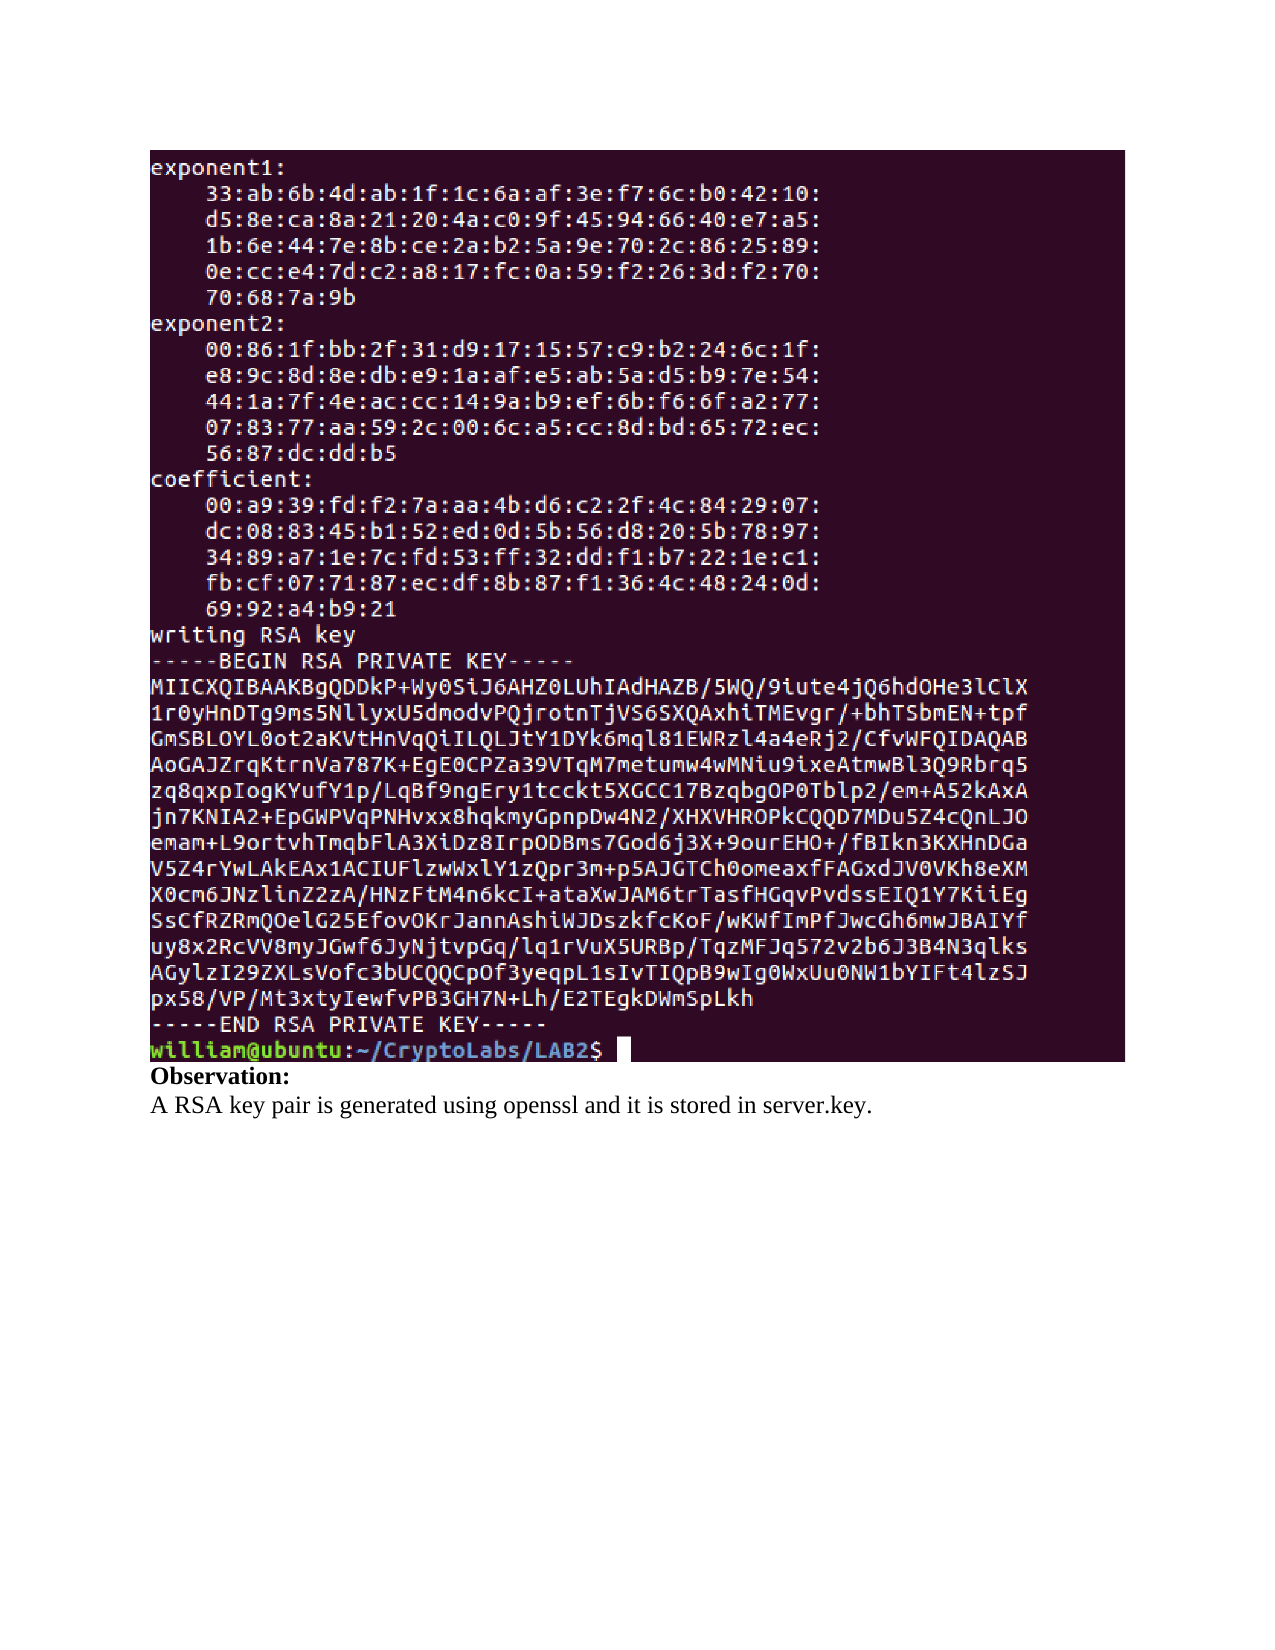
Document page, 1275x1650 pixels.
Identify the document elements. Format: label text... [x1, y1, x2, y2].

picture [150, 150, 1125, 1062]
text A RSA key pair is generated using openssl and it is stored in server.key. [150, 1090, 1125, 1119]
text Observation: [150, 1062, 1125, 1090]
